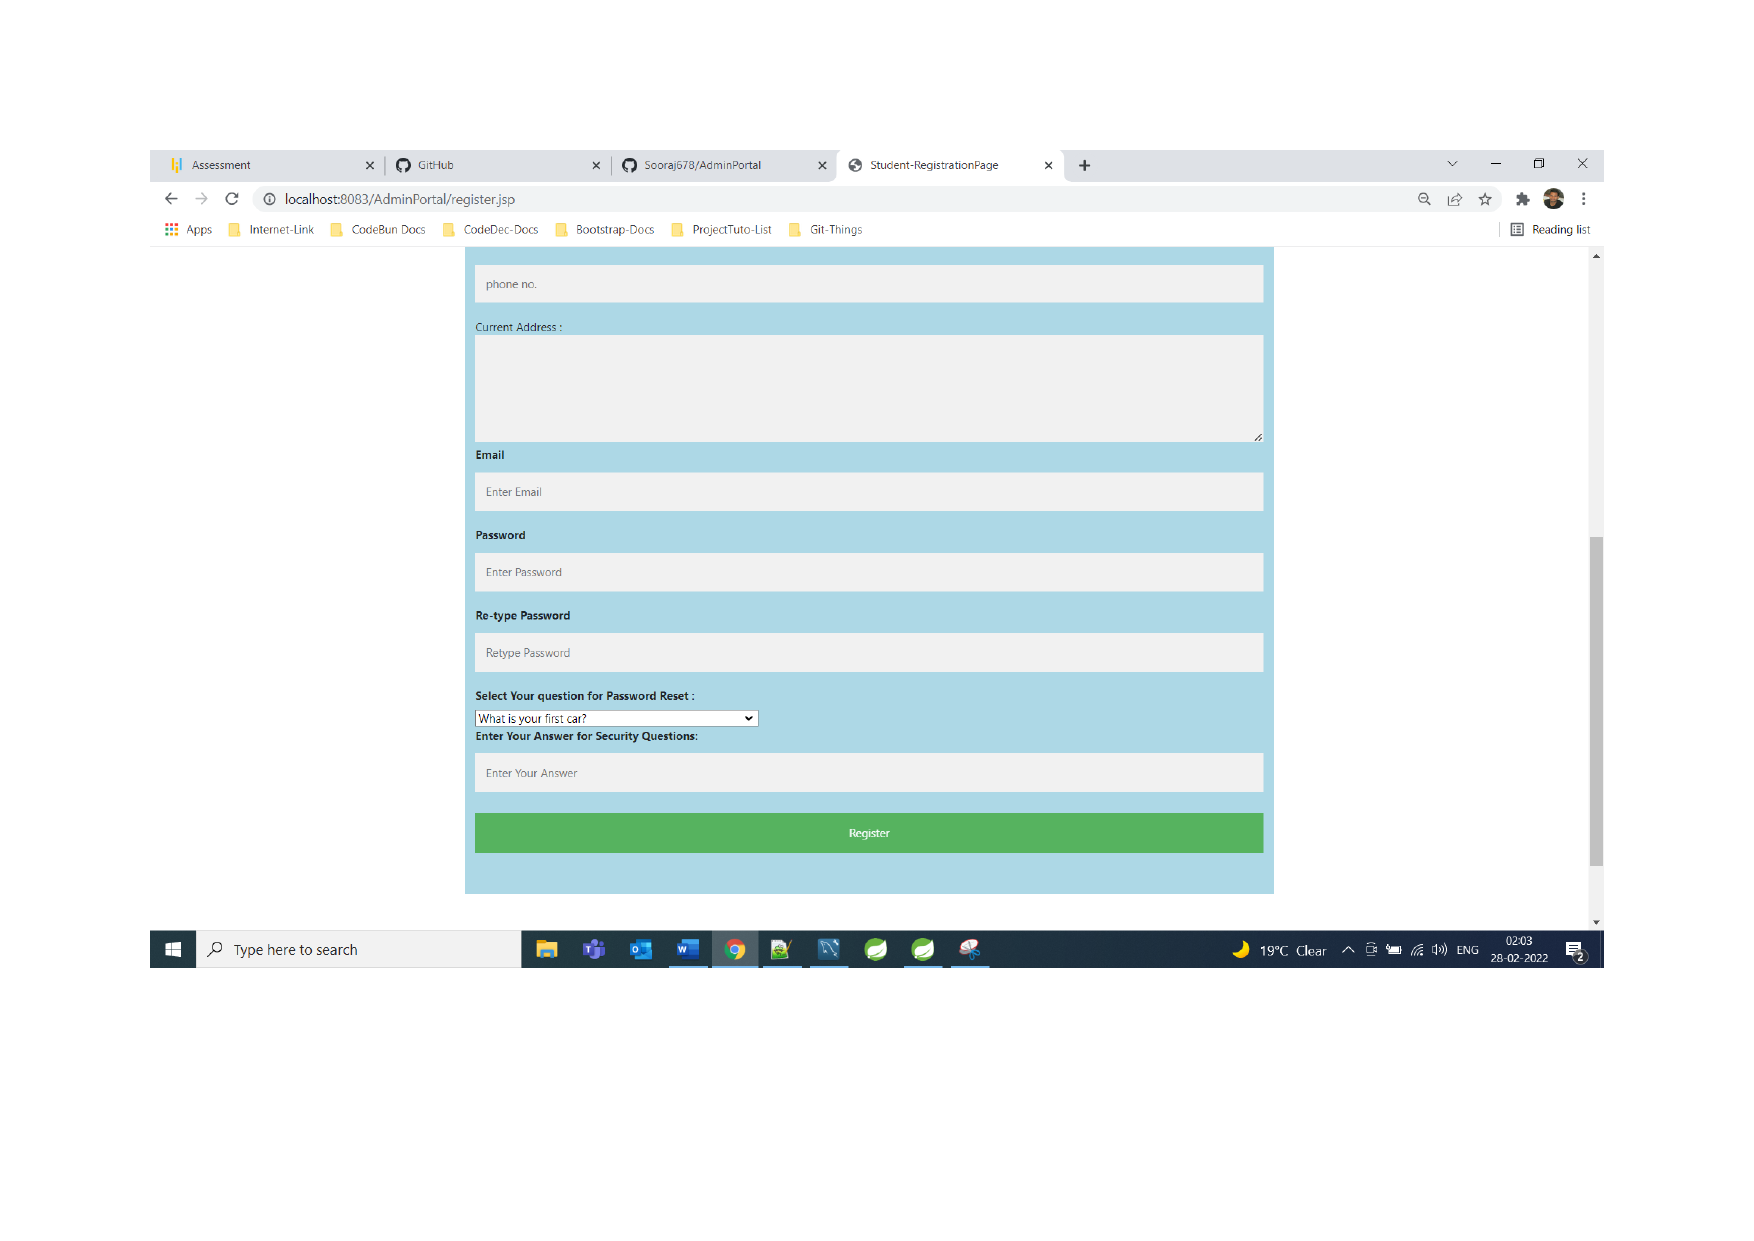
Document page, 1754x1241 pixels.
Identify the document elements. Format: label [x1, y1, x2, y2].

picture [150, 150, 1604, 968]
